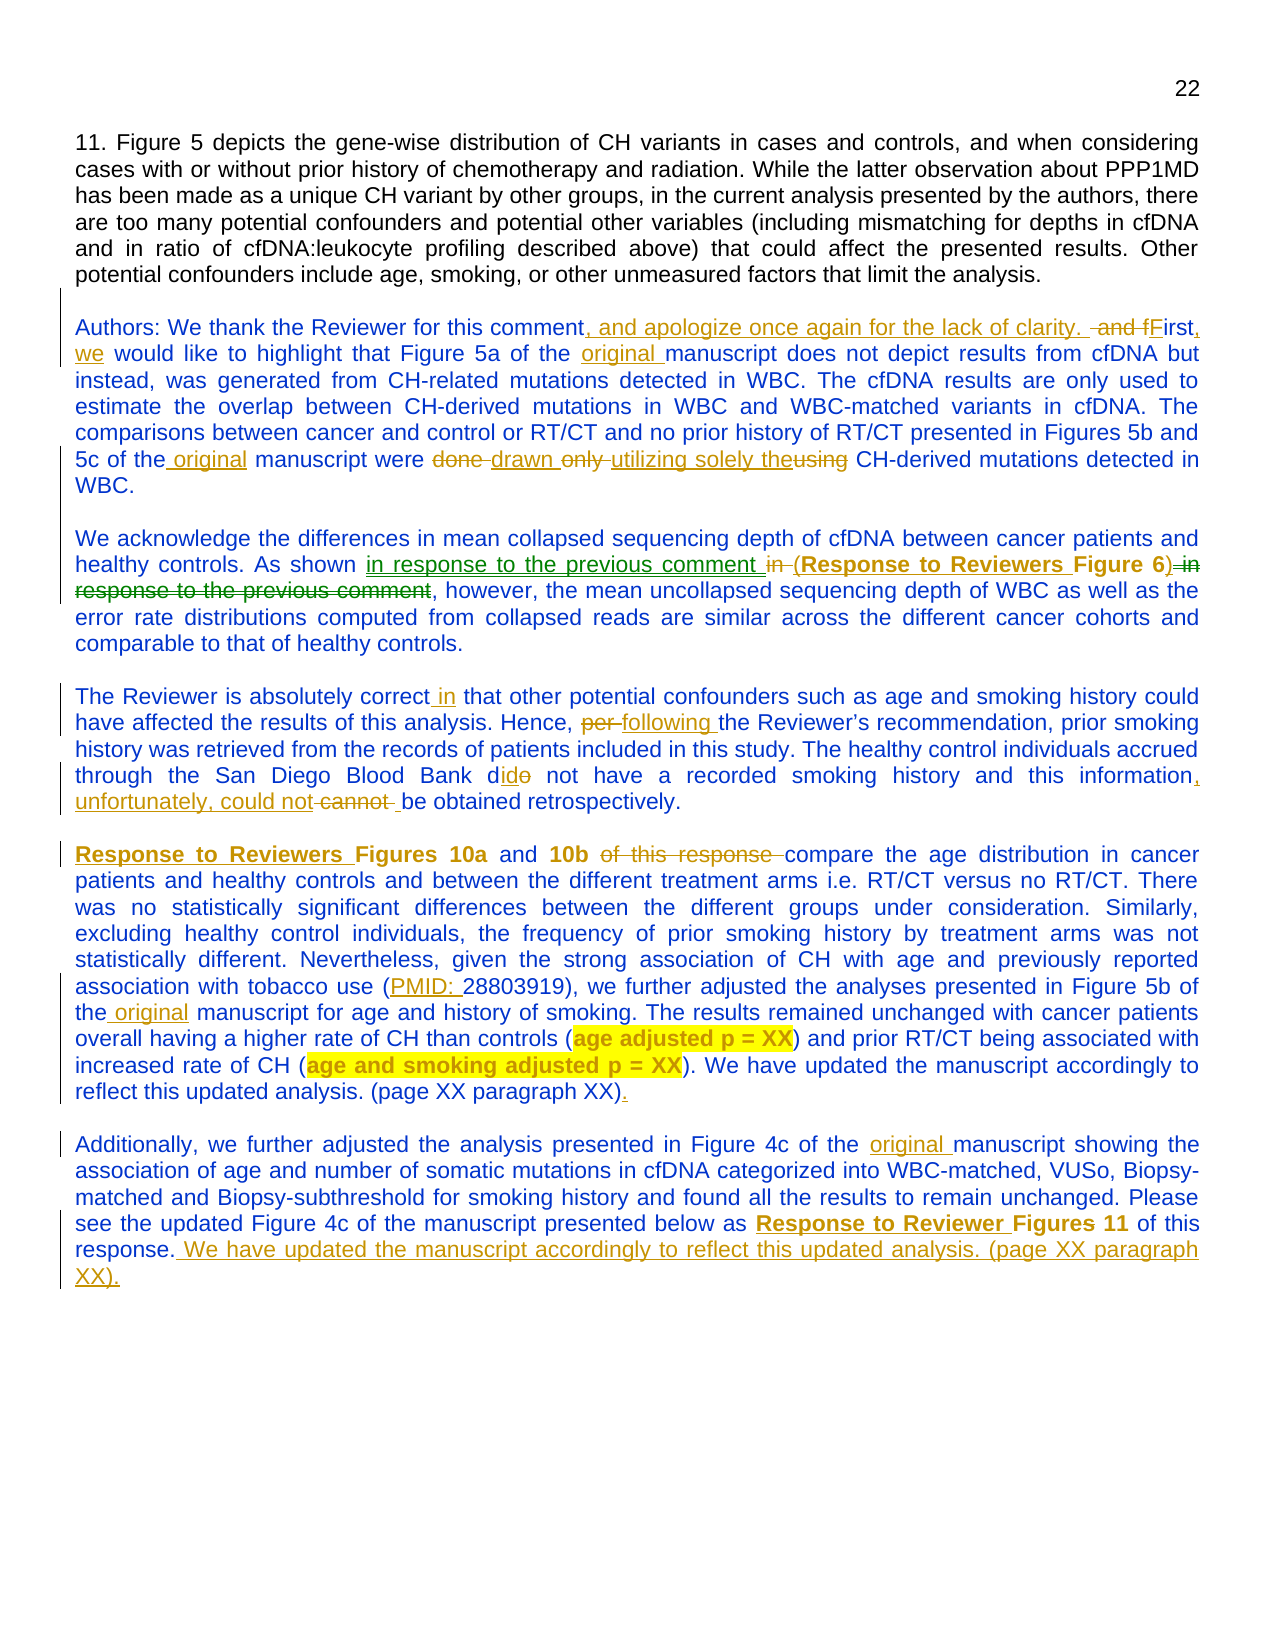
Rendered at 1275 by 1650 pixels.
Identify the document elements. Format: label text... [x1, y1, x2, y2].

text Additionally, we further adjusted the analysis presented in Figure 4c of the manuscript showing the association of age and number of somatic mutations in cfDNA categorized into WBC-matched, VUSo, Biopsy-matched and Biopsy-subthreshold for smoking history and found all the results to remain unchanged. Please see the updated Figure 4c of the manuscript presented below as Figure 11 of this response. [75, 1131, 1200, 1289]
text Figures 10a and 10b compare the age distribution in cancer patients and healthy controls and between the different treatment arms i.e. RT/CT versus no RT/CT. There was no statistically significant differences between the different groups under consideration. Similarly, excluding healthy control individuals, the frequency of prior smoking history by treatment arms was not statistically different. Nevertheless, given the strong association of CH with age and previously reported association with tobacco use (28803919), we further adjusted the analyses presented in Figure 5b of the manuscript for age and history of smoking. The results remained unchanged with cancer patients overall having a higher rate of CH than controls (age adjusted p = XX) and prior RT/CT being associated with increased rate of CH (age and smoking adjusted p = XX). We have updated the manuscript accordingly to reflect this updated analysis. (page XX paragraph XX) [75, 841, 1200, 1104]
text 11. Figure 5 depicts the gene-wise distribution of CH variants in cases and controls, and when considering cases with or without prior history of chemotherapy and radiation. While the latter observation about PPP1MD has been made as a unique CH variant by other groups, in the current analysis presented by the authors, there are too many potential confounders and potential other variables (including mismatching for depths in cfDNA and in ratio of cfDNA:leukocyte profiling described above) that could affect the presented results. Other potential confounders include age, smoking, or other unmeasured factors that limit the analysis. [75, 129, 1200, 287]
text Authors: We thank the Reviewer for this commentirst would like to highlight that Figure 5a of the manuscript does not depict results from cfDNA but instead, was generated from CH-related mutations detected in WBC. The cfDNA results are only used to estimate the overlap between CH-derived mutations in WBC and WBC-matched variants in cfDNA. The comparisons between cancer and control or RT/CT and no prior history of RT/CT presented in Figures 5b and 5c of the manuscript were CH-derived mutations detected in WBC. [75, 314, 1200, 498]
text The Reviewer is absolutely correct that other potential confounders such as age and smoking history could have affected the results of this analysis. Hence, the Reviewer’s recommendation, prior smoking history was retrieved from the records of patients included in this study. The healthy control individuals accrued through the San Diego Blood Bank d not have a recorded smoking history and this informationbe obtained retrospectively. [75, 683, 1200, 814]
text We acknowledge the differences in mean collapsed sequencing depth of cfDNA between cancer patients and healthy controls. As shown Figure 6, however, the mean uncollapsed sequencing depth of WBC as well as the error rate distributions computed from collapsed reads are similar across the different cancer cohorts and comparable to that of healthy controls. [75, 525, 1200, 656]
